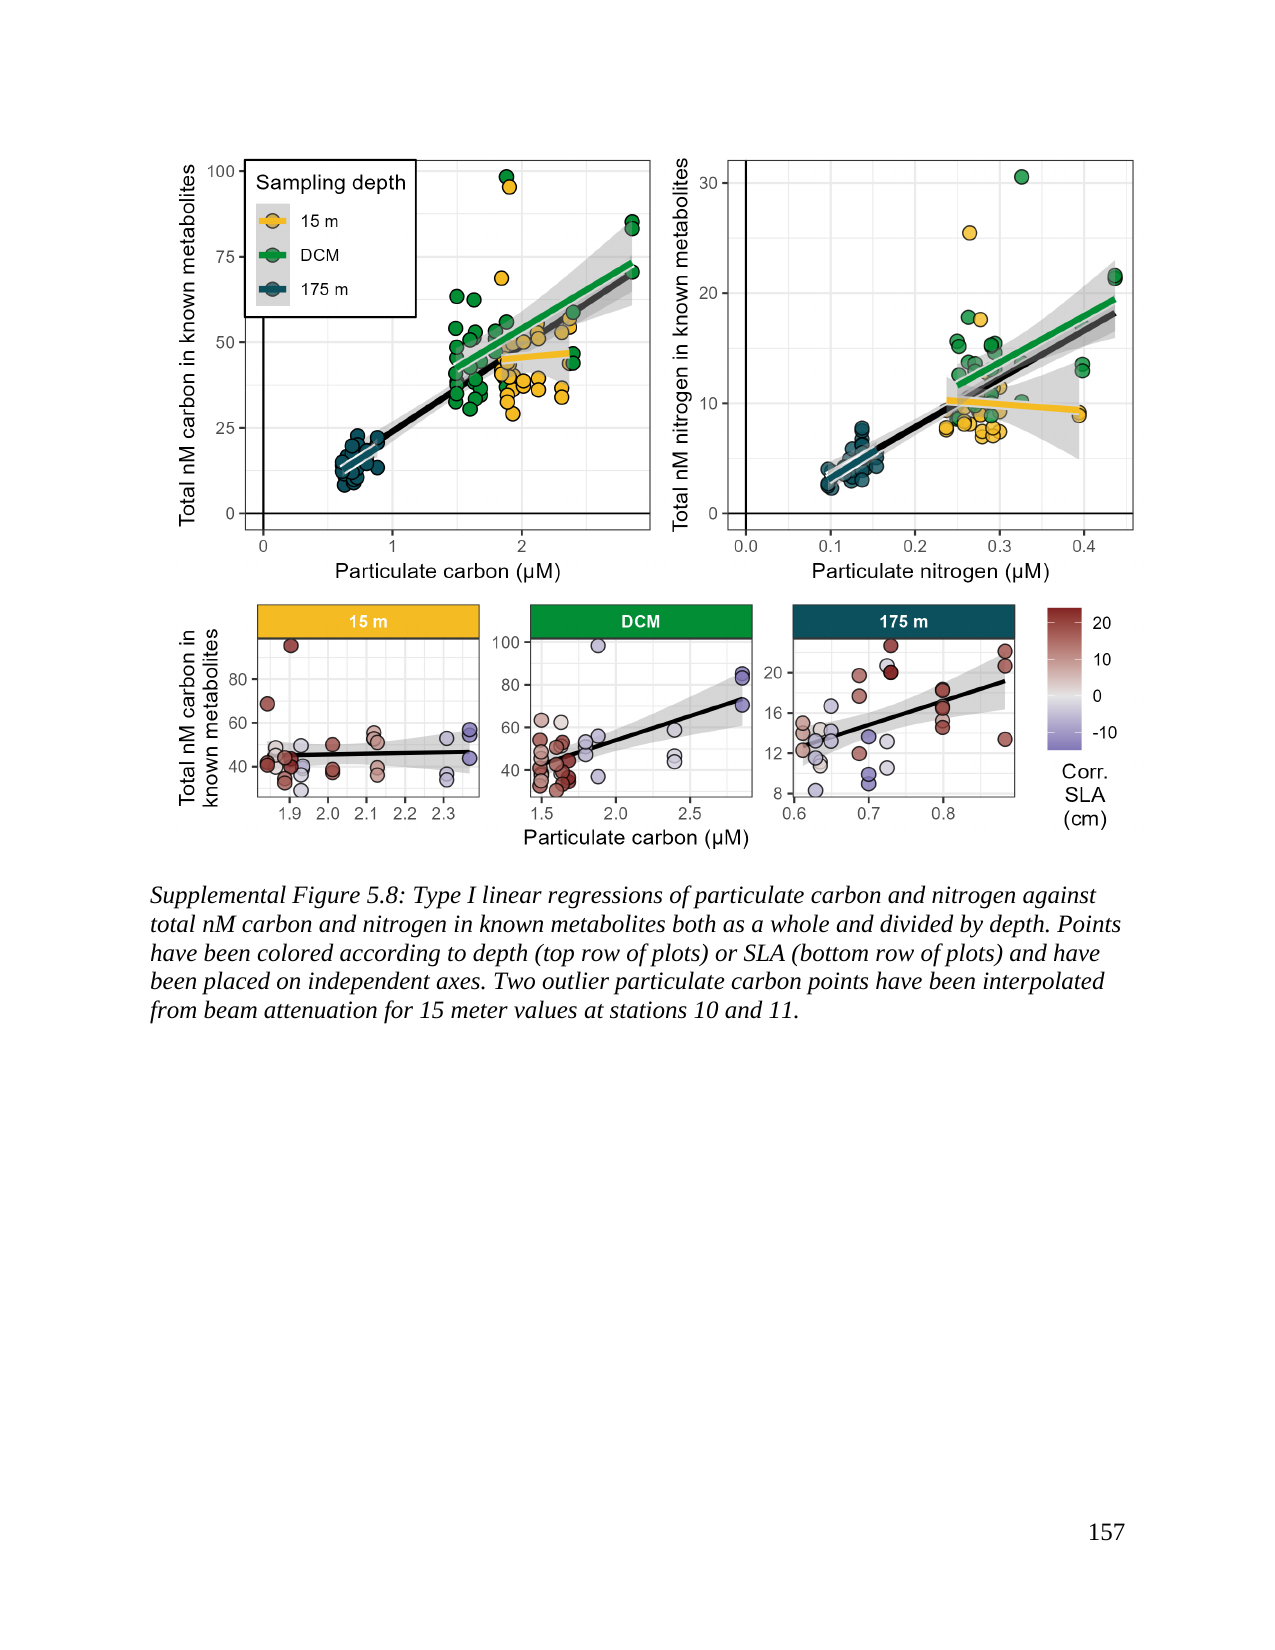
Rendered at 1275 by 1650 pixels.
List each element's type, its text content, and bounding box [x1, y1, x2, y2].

picture [168, 150, 1144, 860]
text Supplemental Figure 5.8: Type I linear regressions of particulate carbon and nitrogen against total nM carbon and nitrogen in known metabolites both as a whole and divided by depth. Points have been colored according to depth (top row of plots) or SLA (bottom row of plots) and have been placed on independent axes. Two outlier particulate carbon points have been interpolated from beam attenuation for 15 meter values at stations 10 and 11. [150, 880, 1125, 1024]
